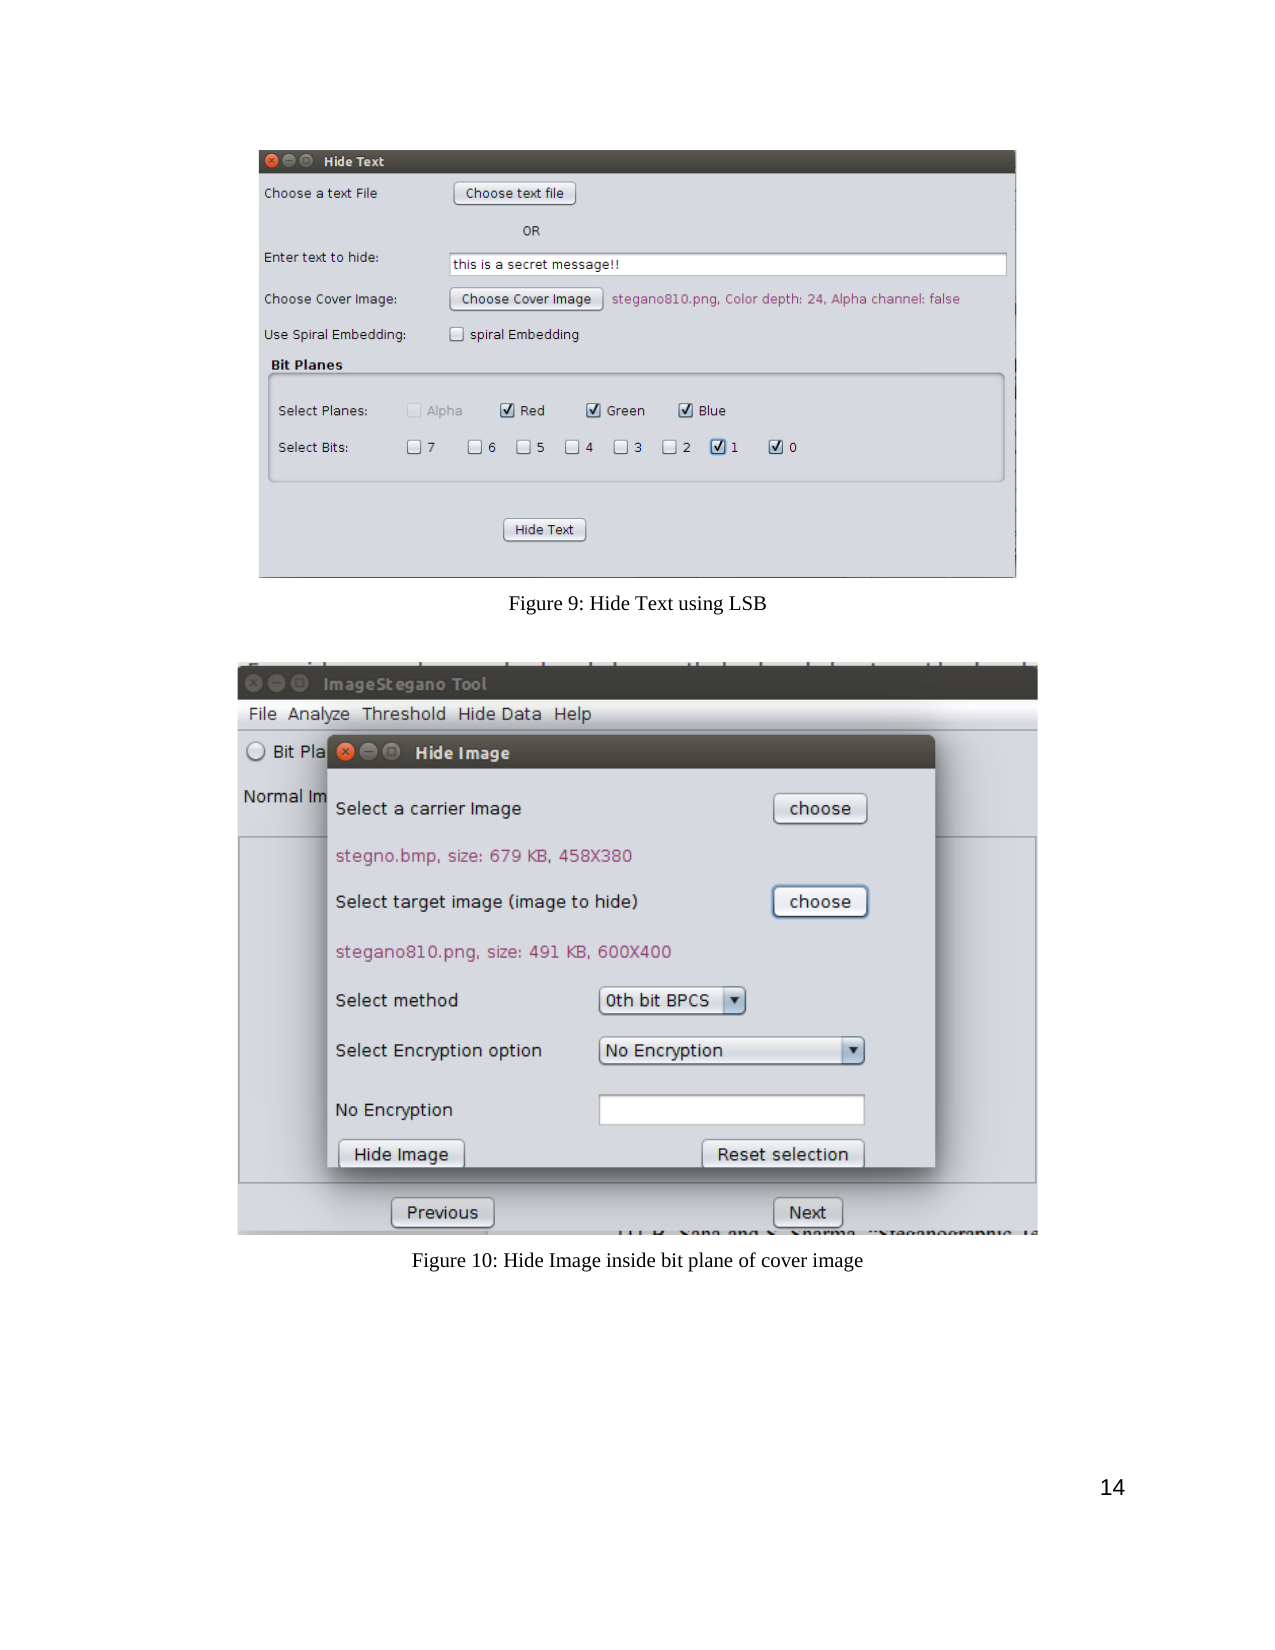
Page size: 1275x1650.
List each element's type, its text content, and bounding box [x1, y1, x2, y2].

picture [258, 150, 1017, 578]
text Figure 9: Hide Text using LSB [150, 590, 1125, 614]
text Figure 10: Hide Image inside bit plane of cover image [150, 1248, 1125, 1272]
picture [237, 662, 1038, 1235]
